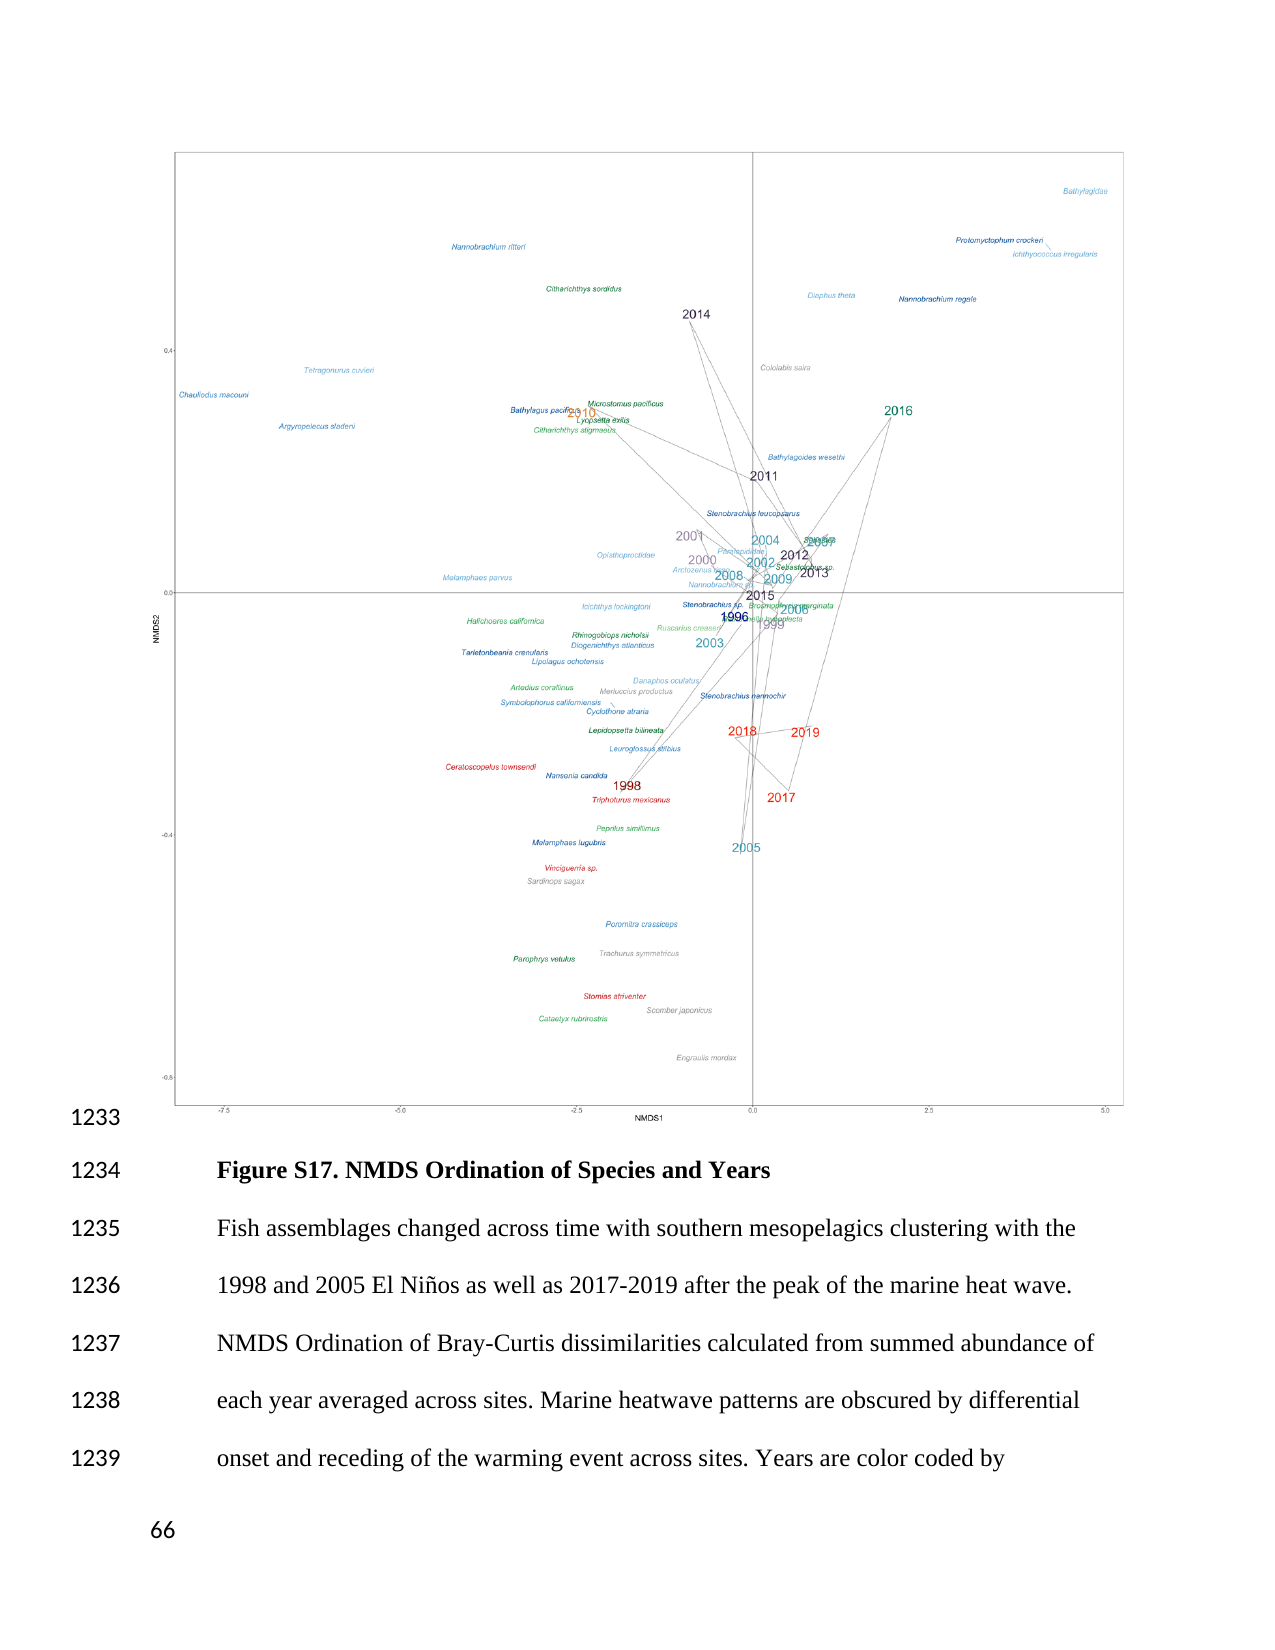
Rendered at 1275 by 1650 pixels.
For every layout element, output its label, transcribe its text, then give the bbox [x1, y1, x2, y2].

text Figure S17. NMDS Ordination of Species and Years [150, 1156, 1125, 1184]
picture [150, 150, 1125, 1125]
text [217, 1213, 1125, 1472]
